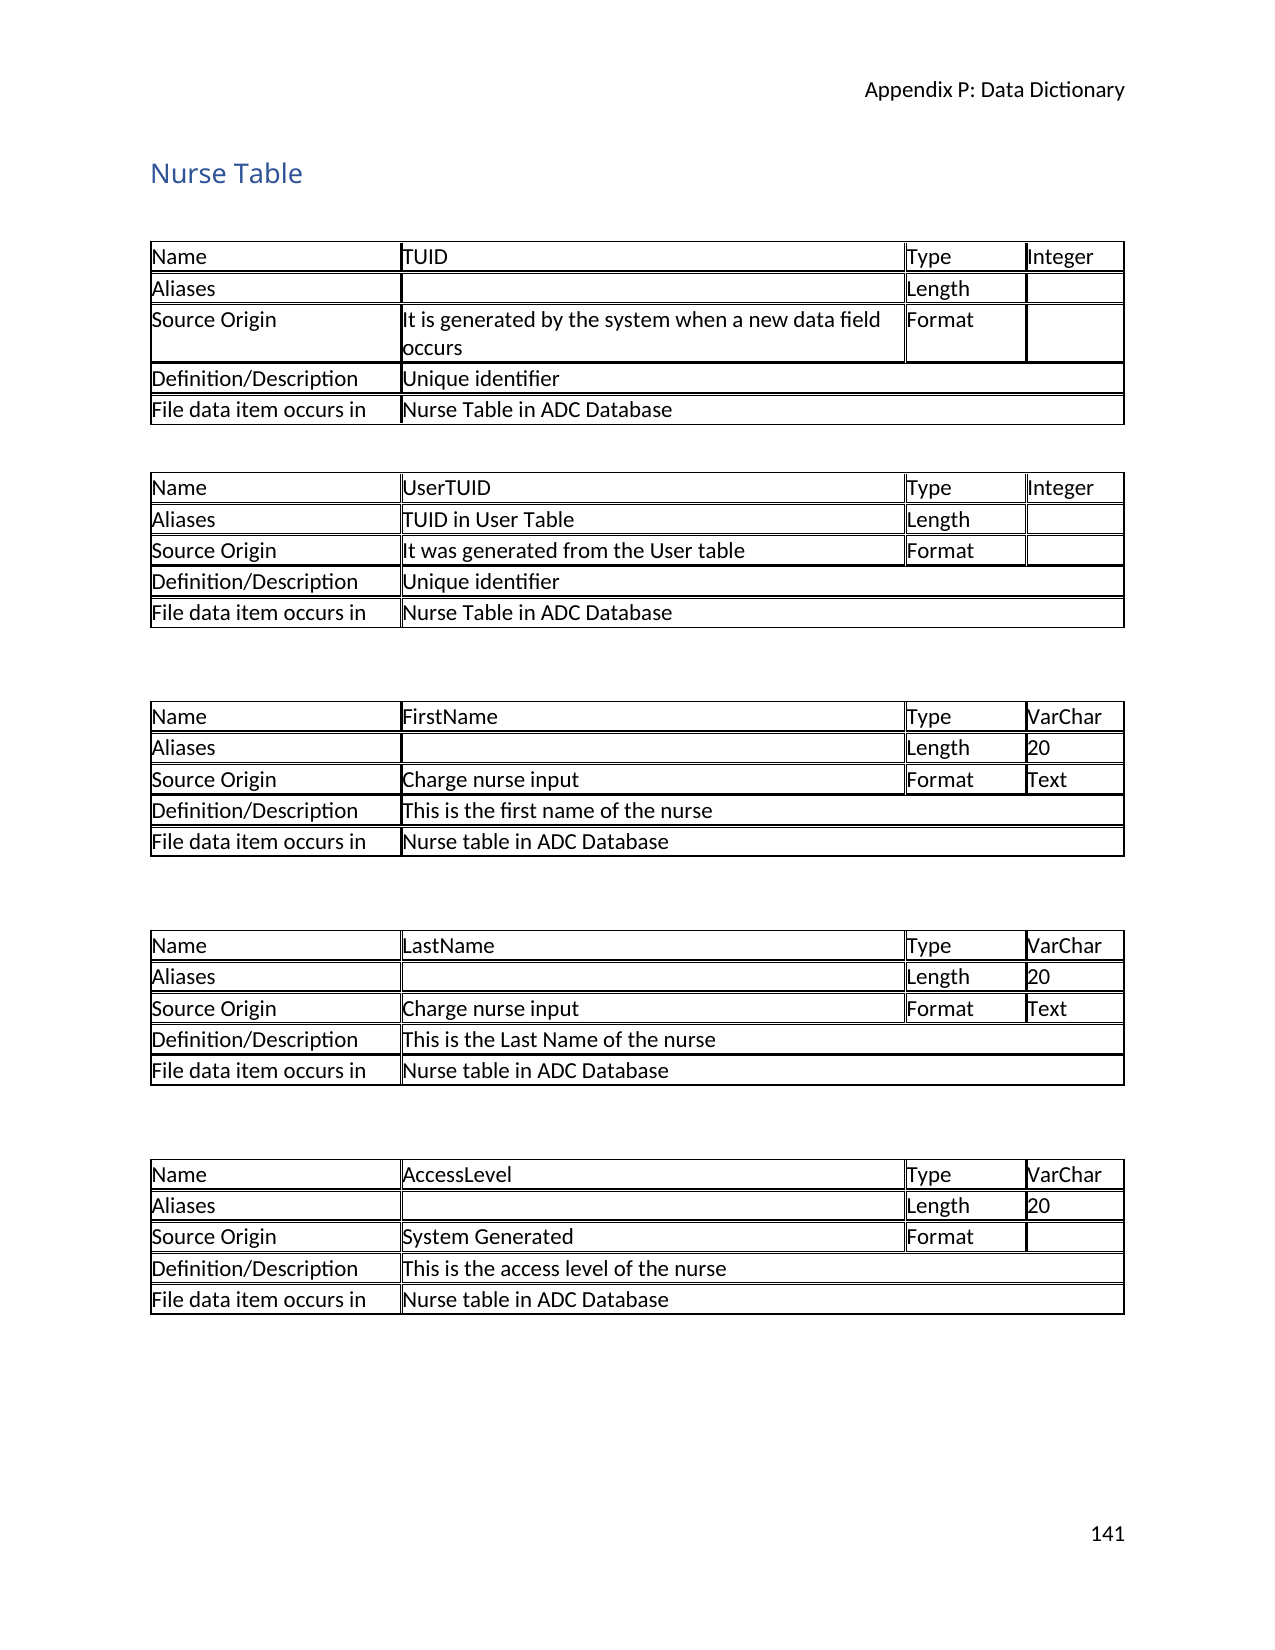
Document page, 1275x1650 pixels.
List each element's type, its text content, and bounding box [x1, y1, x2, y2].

table_cell This is the Last Name of the nurse [403, 1025, 1123, 1053]
table_header VarChar [1028, 931, 1123, 959]
subtitle Nurse Table [150, 154, 1125, 191]
table_header Integer [1028, 473, 1123, 501]
table_header Type [907, 1160, 1025, 1188]
table_cell 20 [1028, 963, 1123, 990]
table_cell Nurse Table in ADC Database [403, 396, 1123, 423]
table_cell Aliases [152, 1192, 400, 1219]
table_cell [1028, 1223, 1123, 1251]
table_cell Length [907, 505, 1025, 533]
table_cell Format [907, 305, 1025, 361]
table_cell [1028, 305, 1123, 361]
table_cell Charge nurse input [403, 765, 904, 793]
table_cell Source Origin [152, 536, 400, 564]
table_cell File data item occurs in [152, 1285, 400, 1313]
table_cell Nurse Table in ADC Database [403, 599, 1123, 626]
table_cell It was generated from the User table [403, 536, 904, 564]
table_cell Aliases [152, 505, 400, 533]
table_cell Length [907, 1192, 1025, 1219]
table_header AccessLevel [403, 1160, 904, 1188]
table_header VarChar [1028, 702, 1123, 730]
table_cell Definition/Description [152, 1025, 400, 1053]
table_cell Source Origin [152, 305, 400, 361]
table_header Type [907, 242, 1025, 270]
table_cell Nurse table in ADC Database [403, 1056, 1123, 1084]
table_cell Format [907, 1223, 1025, 1251]
table_header Type [907, 702, 1025, 730]
table_header Name [152, 931, 400, 959]
table_cell Unique identifier [403, 567, 1123, 595]
table_cell Definition/Description [152, 567, 400, 595]
table_cell Unique identifier [403, 364, 1123, 392]
table_header FirstName [403, 702, 904, 730]
table_cell File data item occurs in [152, 396, 400, 423]
table_cell Text [1028, 765, 1123, 793]
table_cell Text [1028, 994, 1123, 1022]
table_cell Nurse table in ADC Database [403, 828, 1123, 855]
table_cell File data item occurs in [152, 599, 400, 626]
table_cell This is the first name of the nurse [403, 796, 1123, 824]
table_cell It is generated by the system when a new data field occurs [403, 305, 904, 361]
table_cell Nurse table in ADC Database [403, 1285, 1123, 1313]
table_header VarChar [1028, 1160, 1123, 1188]
table_cell 20 [1028, 1192, 1123, 1219]
table_cell Length [907, 963, 1025, 990]
table_header Name [152, 473, 400, 501]
table_cell Charge nurse input [403, 994, 904, 1022]
table_header LastName [403, 931, 904, 959]
table_cell Format [907, 536, 1025, 564]
table_header UserTUID [403, 473, 904, 501]
table_cell Definition/Description [152, 796, 400, 824]
table_cell Definition/Description [152, 1254, 400, 1282]
table_cell [1028, 536, 1123, 564]
table_cell Aliases [152, 963, 400, 990]
table_cell Source Origin [152, 994, 400, 1022]
table_header TUID [403, 242, 904, 270]
table_cell Aliases [152, 734, 400, 762]
table_header Name [152, 1160, 400, 1188]
table_cell Definition/Description [152, 364, 400, 392]
table_header Type [907, 931, 1025, 959]
table_cell System Generated [403, 1223, 904, 1251]
table_cell Source Origin [152, 1223, 400, 1251]
table_cell Aliases [152, 274, 400, 302]
table_cell Format [907, 994, 1025, 1022]
table_header Name [152, 242, 400, 270]
table_cell [403, 734, 904, 762]
table_header Name [152, 702, 400, 730]
table_cell This is the access level of the nurse [403, 1254, 1123, 1282]
table_cell Length [907, 734, 1025, 762]
table_header Integer [1028, 242, 1123, 270]
table_cell [403, 1192, 904, 1219]
table_cell Source Origin [152, 765, 400, 793]
table_cell Length [907, 274, 1025, 302]
table_cell 20 [1028, 734, 1123, 762]
table_cell [403, 963, 904, 990]
table_cell [1028, 505, 1123, 533]
table_cell [1028, 274, 1123, 302]
table_cell Format [907, 765, 1025, 793]
table_cell File data item occurs in [152, 828, 400, 855]
table_cell File data item occurs in [152, 1056, 400, 1084]
table_cell [403, 274, 904, 302]
table_cell TUID in User Table [403, 505, 904, 533]
table_header Type [907, 473, 1025, 501]
